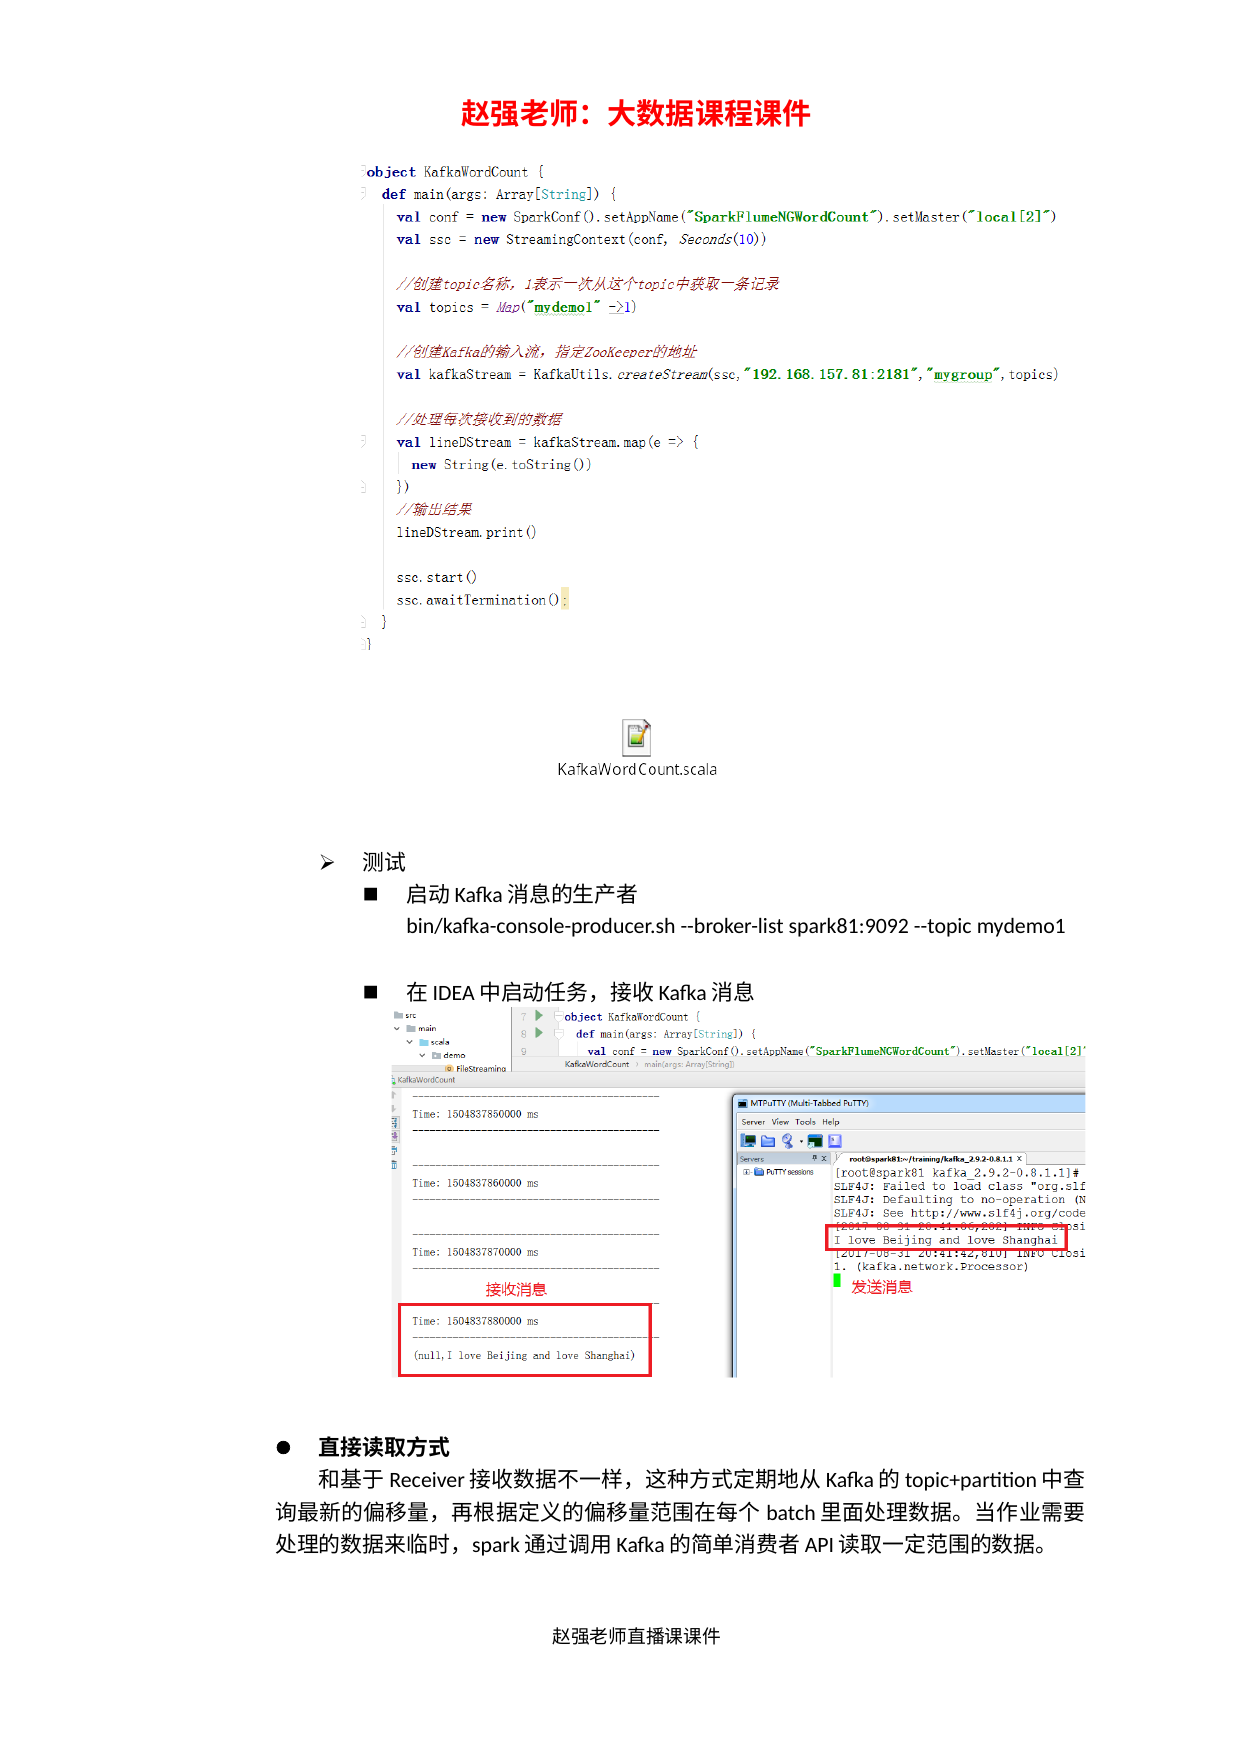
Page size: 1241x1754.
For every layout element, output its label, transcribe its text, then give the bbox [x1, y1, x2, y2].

list 和基于Receiver接收数据不一样，这种方式定期地从Kafka的topic+partition中查询最新的偏移量，再根据定义的偏移量范围在每个batch里面处理数据。当作业需要处理的数据来临时，spark通过调用Kafka的简单消费者API读取一定范围的数据。 [275, 1462, 1085, 1559]
list 直接读取方式 [275, 1429, 1085, 1462]
list 启动Kafka消息的生产者 [362, 877, 1085, 909]
list bin/kafka-console-producer.sh --broker-list spark81:9092 --topic mydemo1 [362, 909, 1085, 942]
picture [361, 162, 1086, 650]
list 测试 [319, 844, 1085, 877]
list 在IDEA中启动任务，接收Kafka消息 [362, 974, 1085, 1007]
picture [391, 1007, 1086, 1385]
